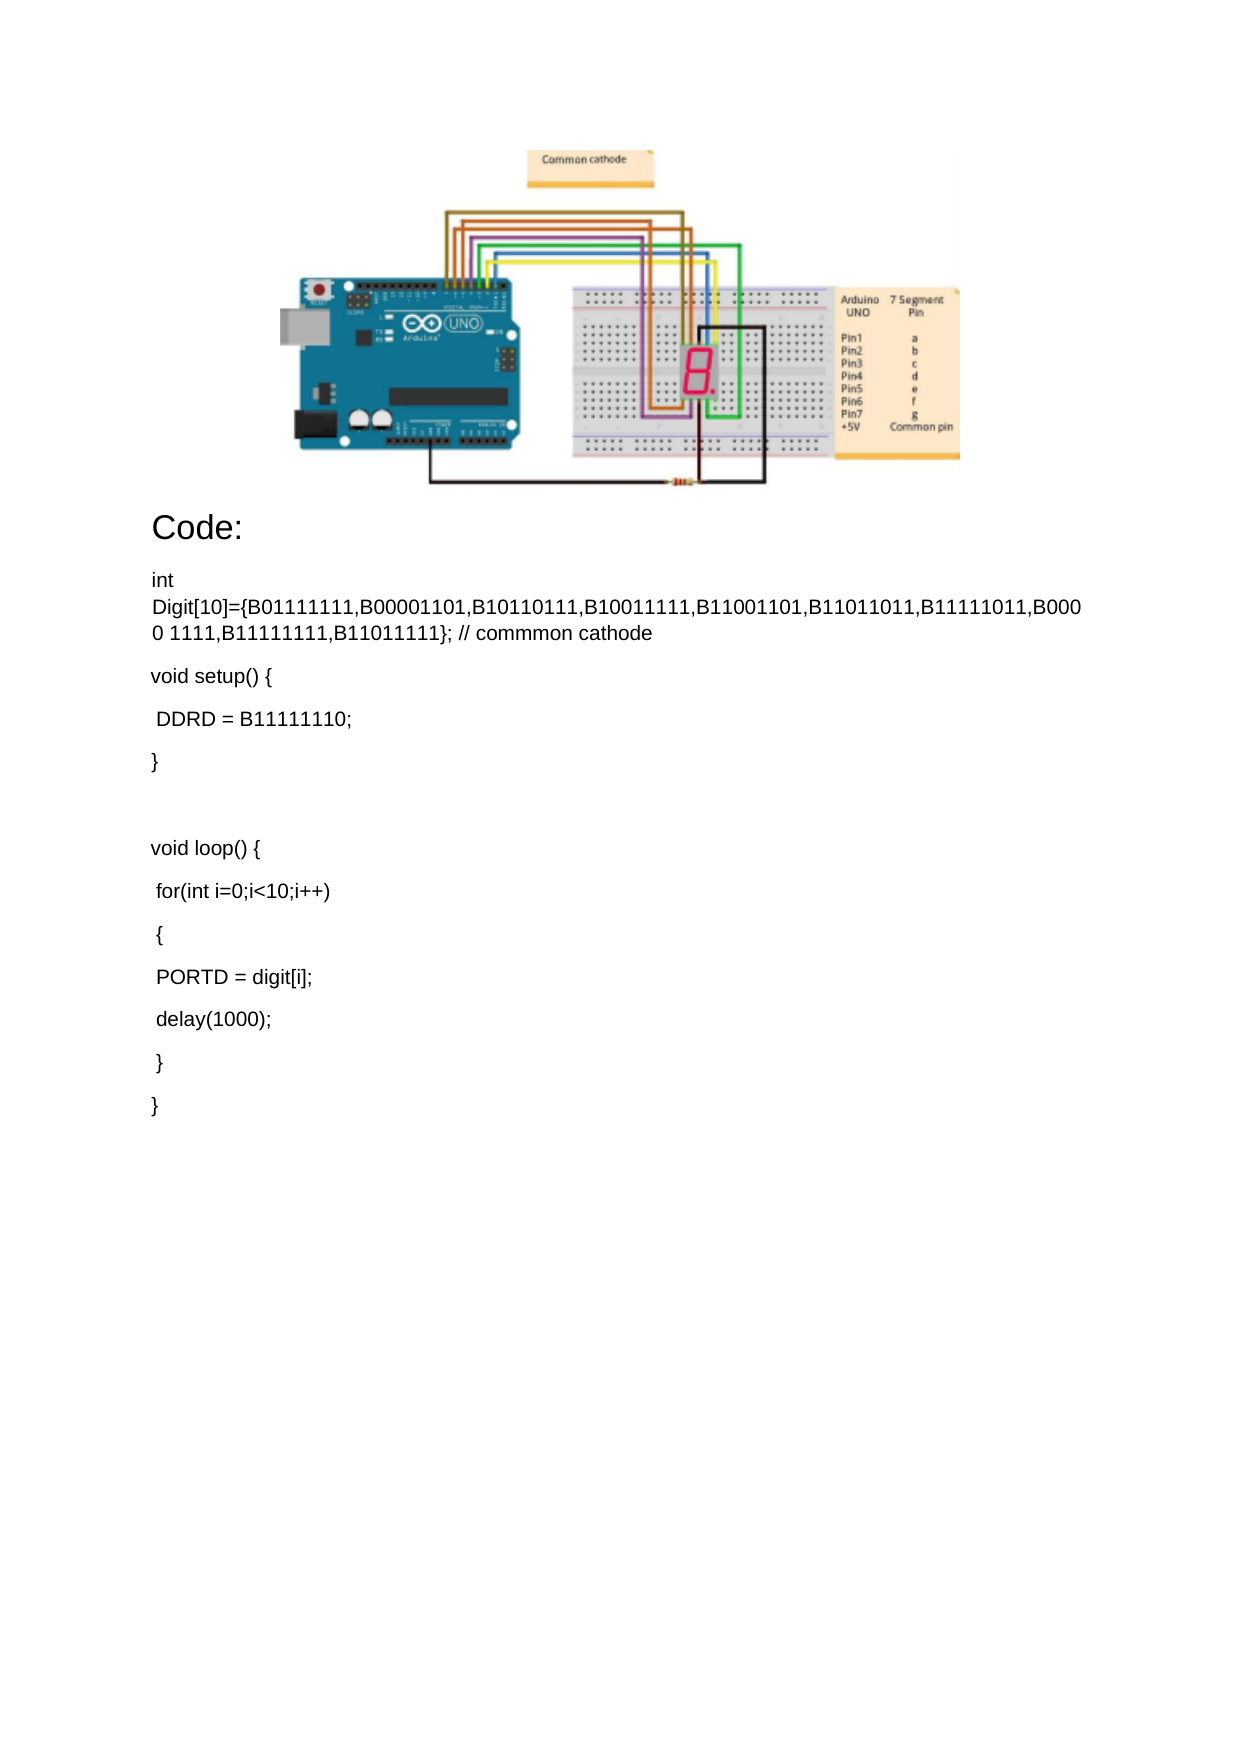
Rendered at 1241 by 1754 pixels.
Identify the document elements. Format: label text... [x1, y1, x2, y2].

text void loop() { [150, 836, 1090, 860]
picture [280, 150, 961, 507]
text int [151, 568, 1090, 592]
text Code: [151, 507, 1090, 547]
text for(int i=0;i<10;i++) [150, 879, 1090, 903]
text } [151, 749, 1090, 773]
text PORTD = digit[i]; [150, 964, 1090, 988]
text } [150, 1050, 1090, 1074]
text { [150, 922, 1090, 946]
text Digit[10]={B01111111,B00001101,B10110111,B10011111,B11001101,B11011011,B11111011,B0000 1111,B11111111,B11011111}; // commmon cathode [152, 595, 1089, 645]
text DDRD = B11111110; [150, 707, 1090, 731]
text void setup() { [150, 664, 1090, 688]
text } [151, 1093, 1090, 1117]
text delay(1000); [150, 1007, 1090, 1031]
